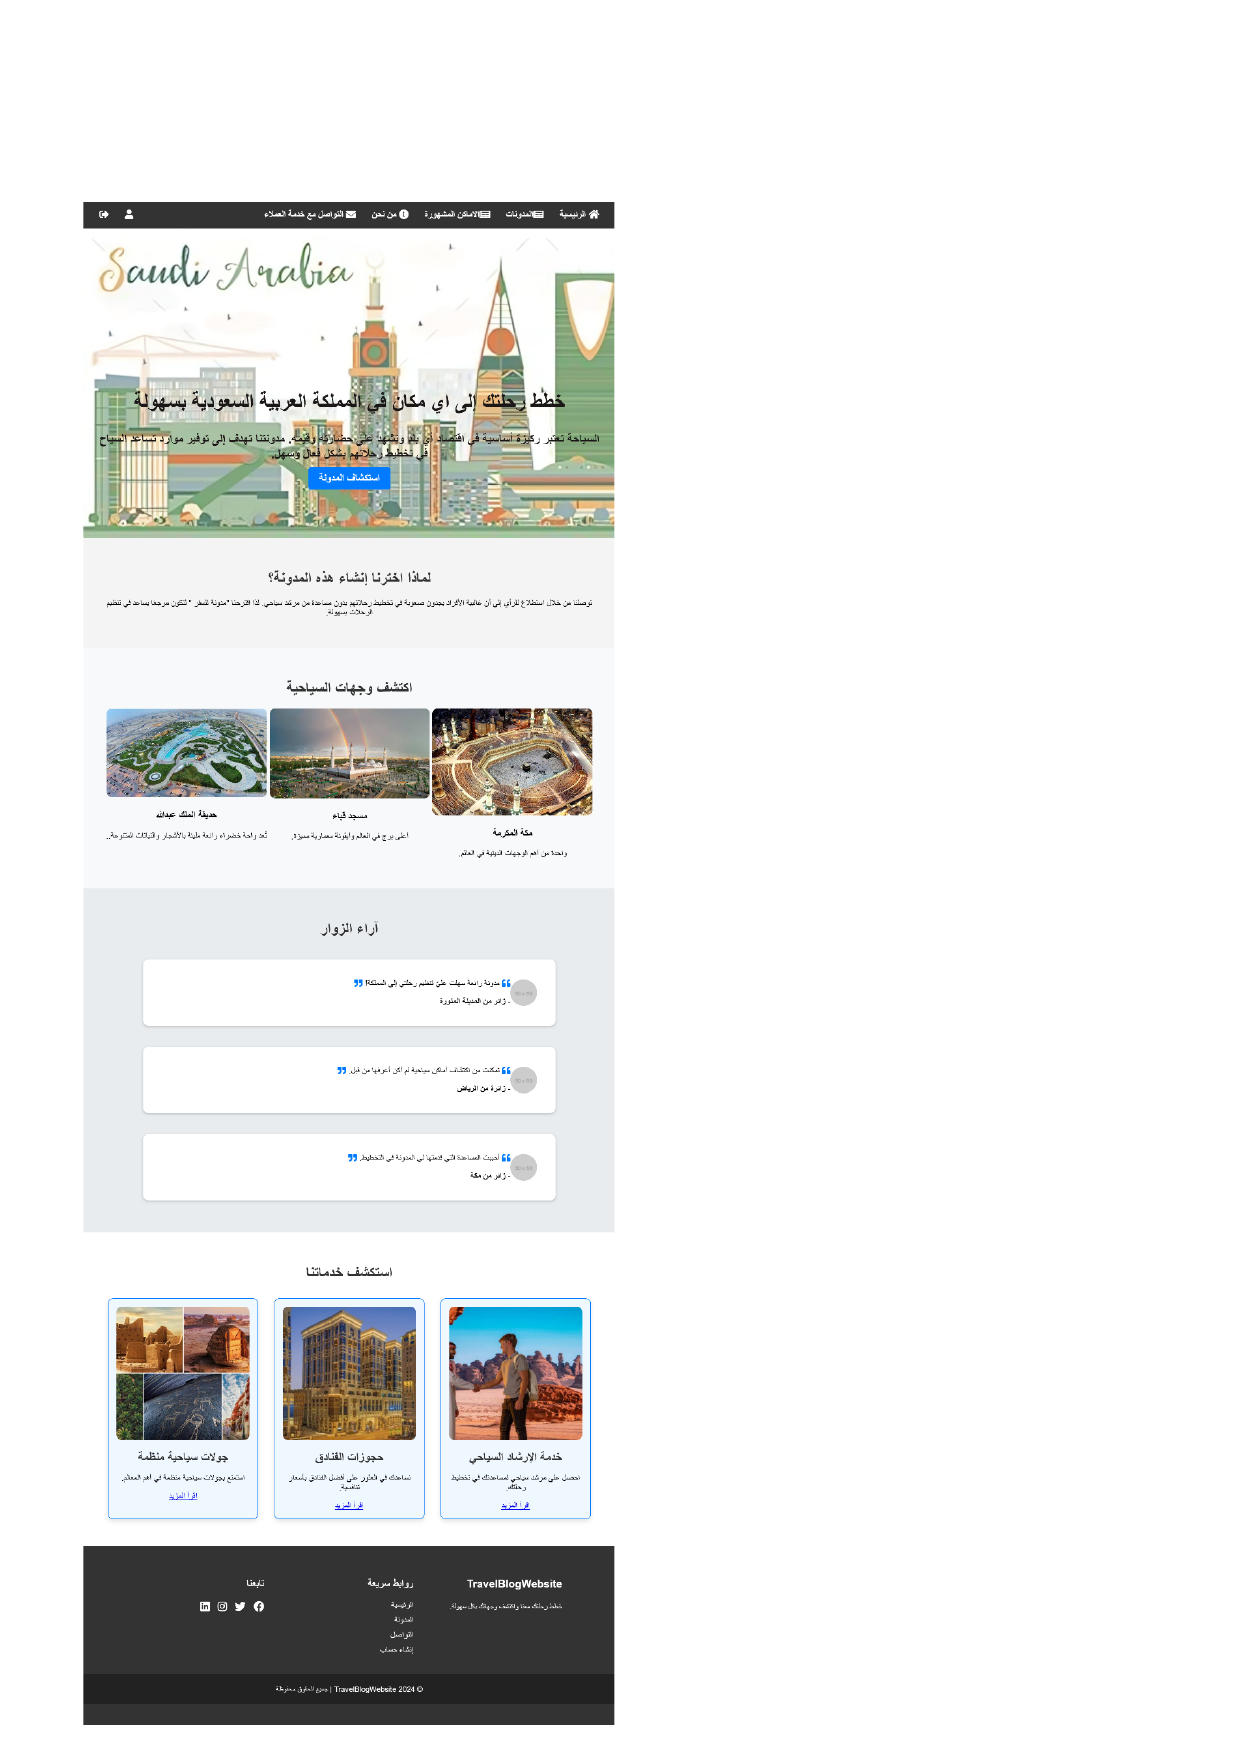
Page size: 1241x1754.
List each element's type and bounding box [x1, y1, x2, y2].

picture [83, 202, 615, 1725]
